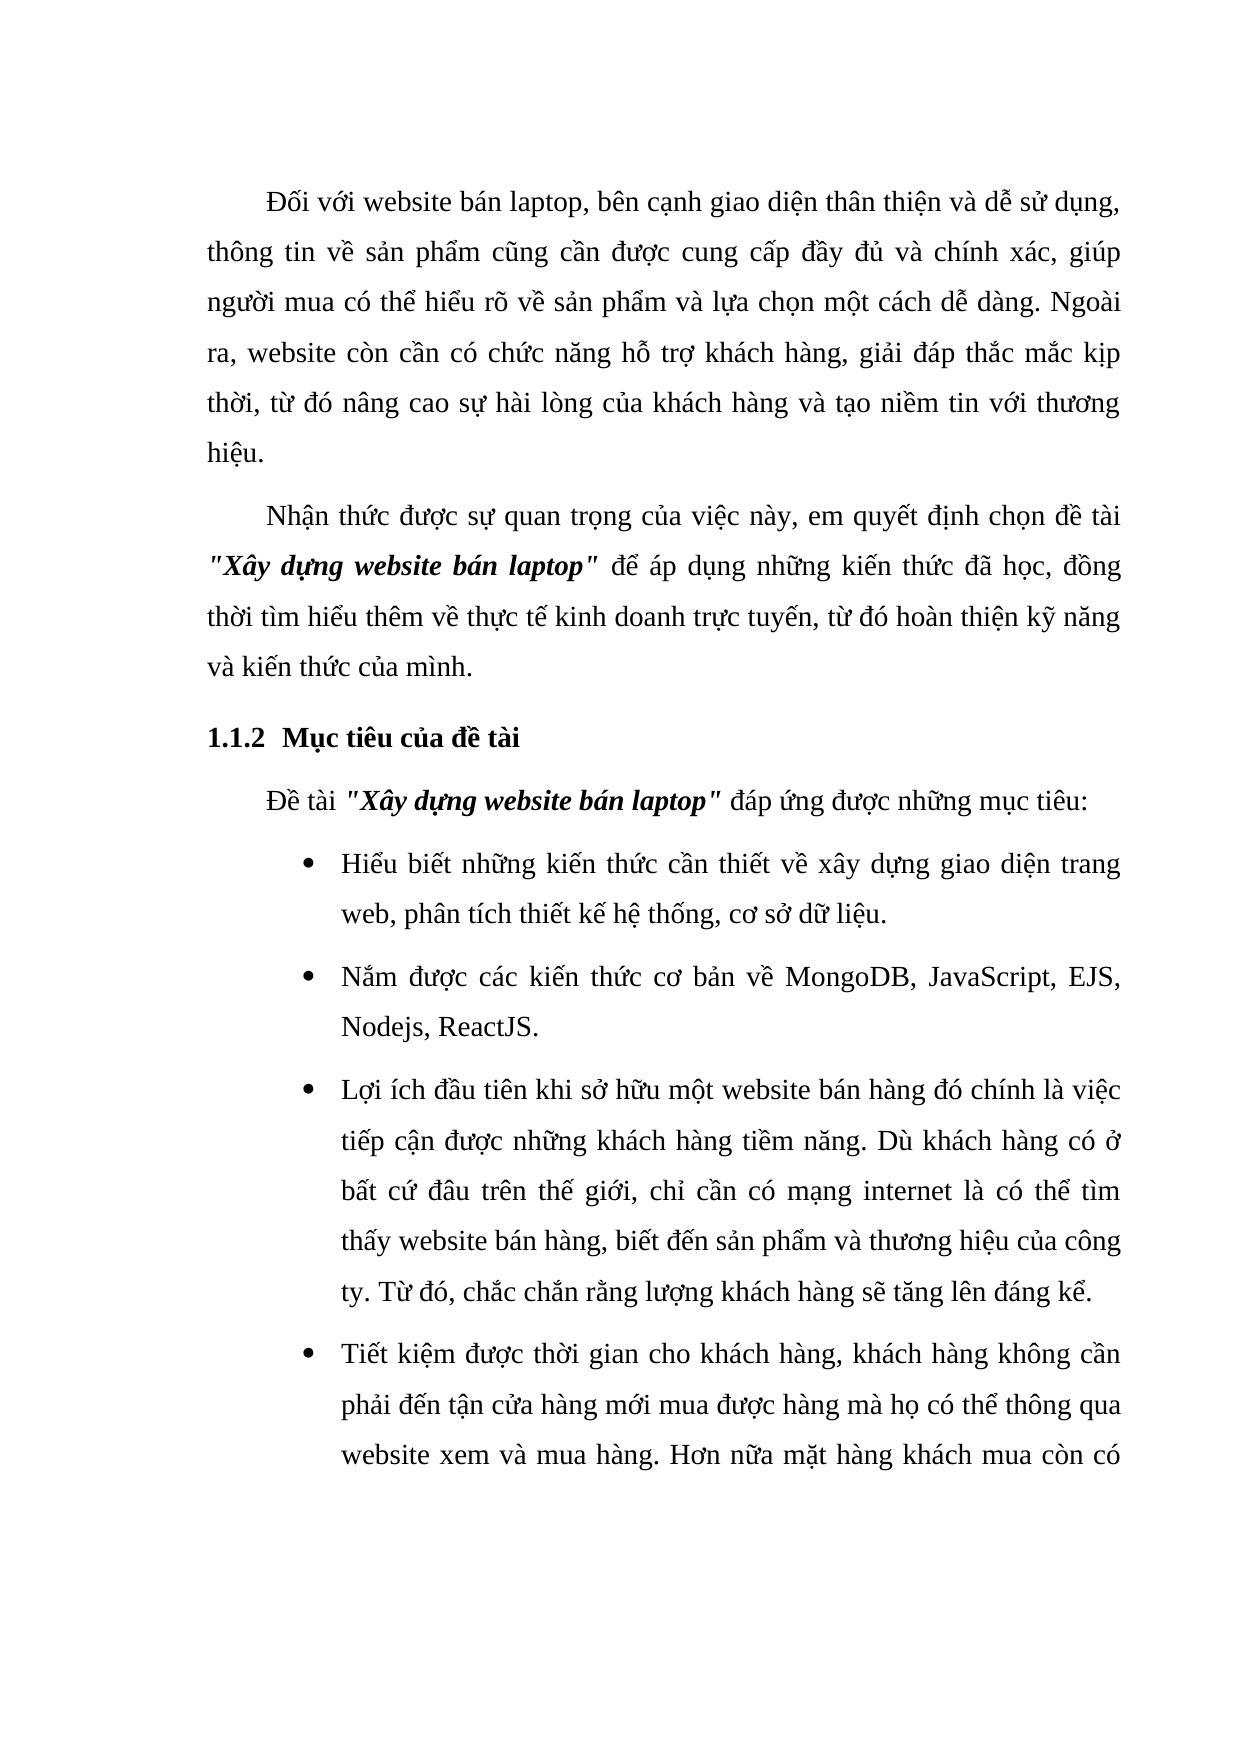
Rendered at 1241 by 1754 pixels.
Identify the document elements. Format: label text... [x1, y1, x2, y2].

list Hiểu biết những kiến thức cần thiết về xây dựng giao diện trang web, phân tích thiết kế hệ thống, cơ sở dữ liệu. [303, 846, 1122, 930]
text Đề tài "Xây dựng website bán laptop" đáp ứng được những mục tiêu: [207, 783, 1122, 817]
list Nắm được các kiến thức cơ bản về MongoDB, JavaScript, EJS, Nodejs, ReactJS. [303, 959, 1122, 1043]
text Nhận thức được sự quan trọng của việc này, em quyết định chọn đề tài "Xây dựng website bán laptop" để áp dụng những kiến thức đã học, đồng thời tìm hiểu thêm về thực tế kinh doanh trực tuyến, từ đó hoàn thiện kỹ năng và kiến thức của mình. [207, 498, 1122, 683]
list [303, 1336, 1122, 1471]
text Đối với website bán laptop, bên cạnh giao diện thân thiện và dễ sử dụng, thông tin về sản phẩm cũng cần được cung cấp đầy đủ và chính xác, giúp người mua có thể hiểu rõ về sản phẩm và lựa chọn một cách dễ dàng. Ngoài ra, website còn cần có chức năng hỗ trợ khách hàng, giải đáp thắc mắc kịp thời, từ đó nâng cao sự hài lòng của khách hàng và tạo niềm tin với thương hiệu. [207, 184, 1122, 469]
subtitle Mục tiêu của đề tài [207, 720, 1122, 754]
list Lợi ích đầu tiên khi sở hữu một website bán hàng đó chính là việc tiếp cận được những khách hàng tiềm năng. Dù khách hàng có ở bất cứ đâu trên thế giới, chỉ cần có mạng internet là có thể tìm thấy website bán hàng, biết đến sản phẩm và thương hiệu của công ty. Từ đó, chắc chắn rằng lượng khách hàng sẽ tăng lên đáng kể. [303, 1072, 1122, 1307]
